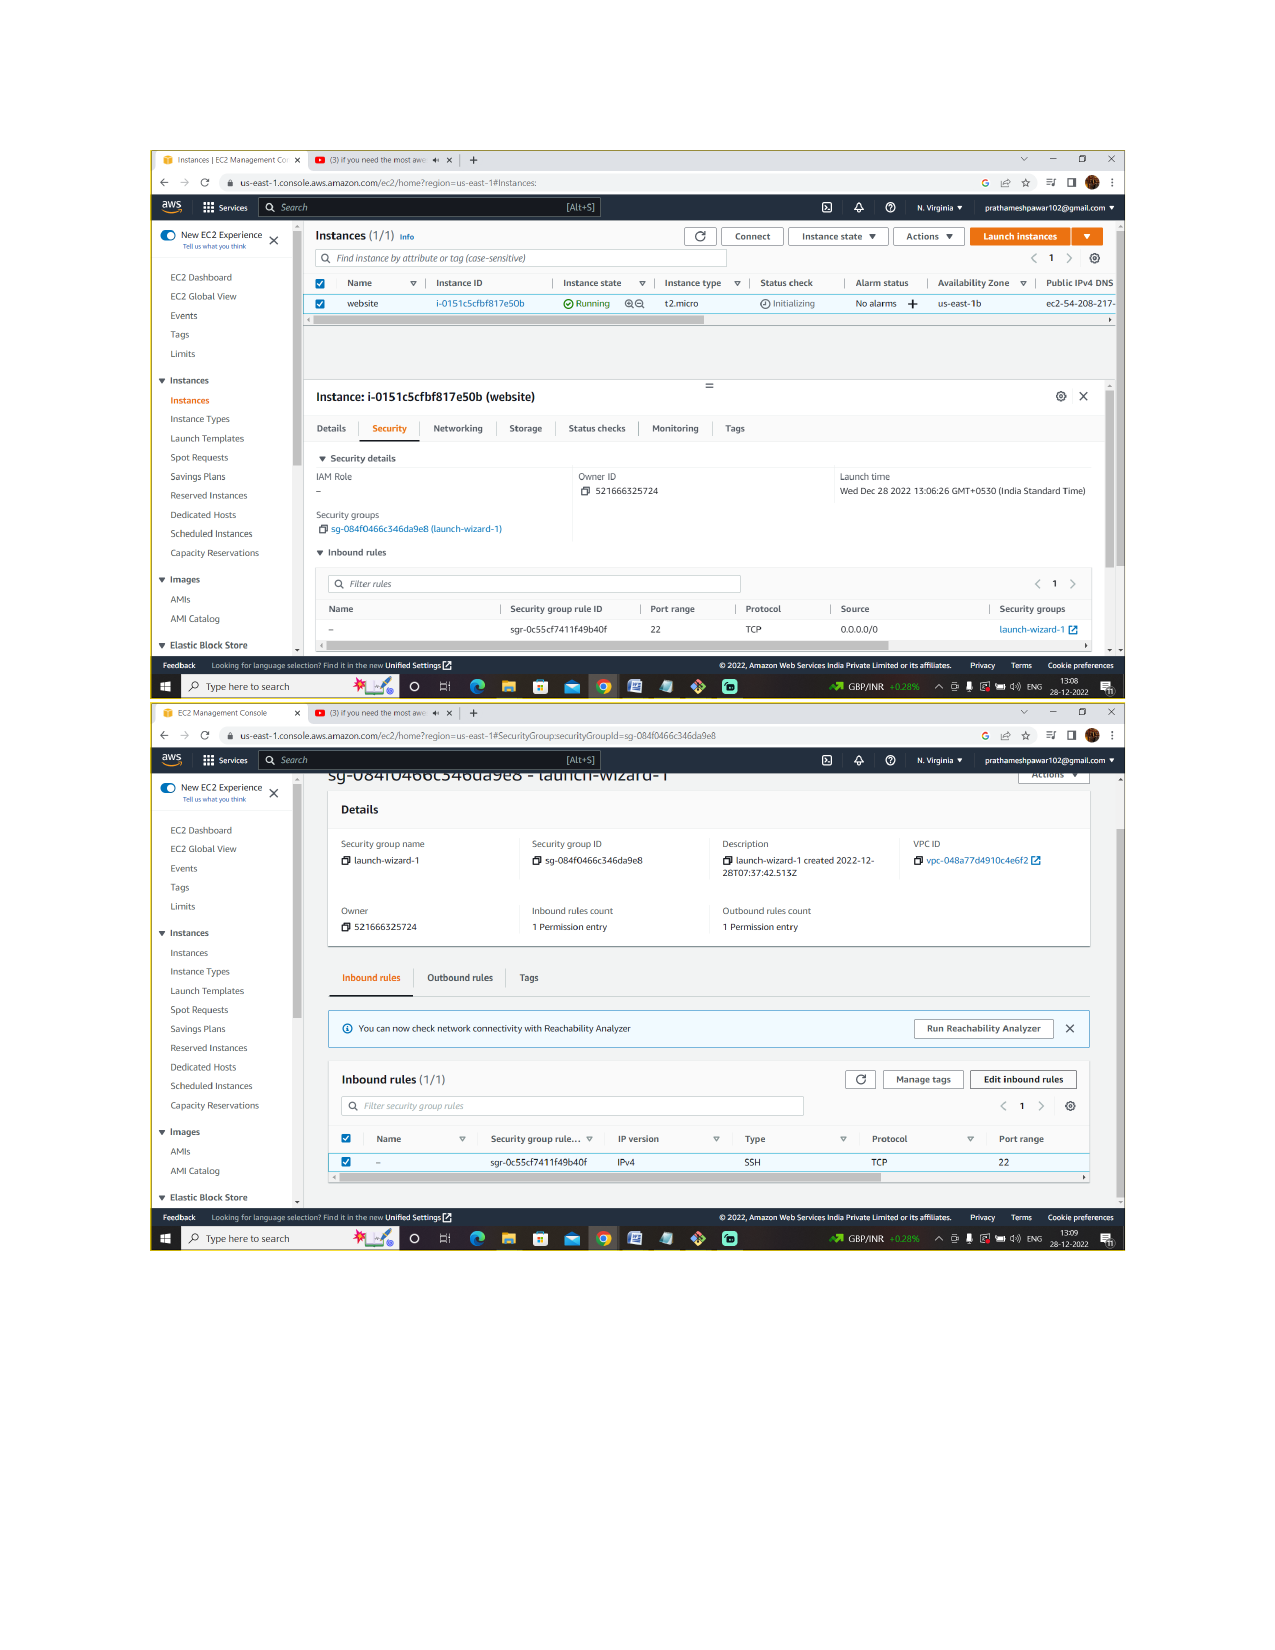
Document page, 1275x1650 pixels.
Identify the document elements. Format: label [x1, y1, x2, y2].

picture [150, 702, 1125, 1251]
picture [150, 150, 1125, 699]
